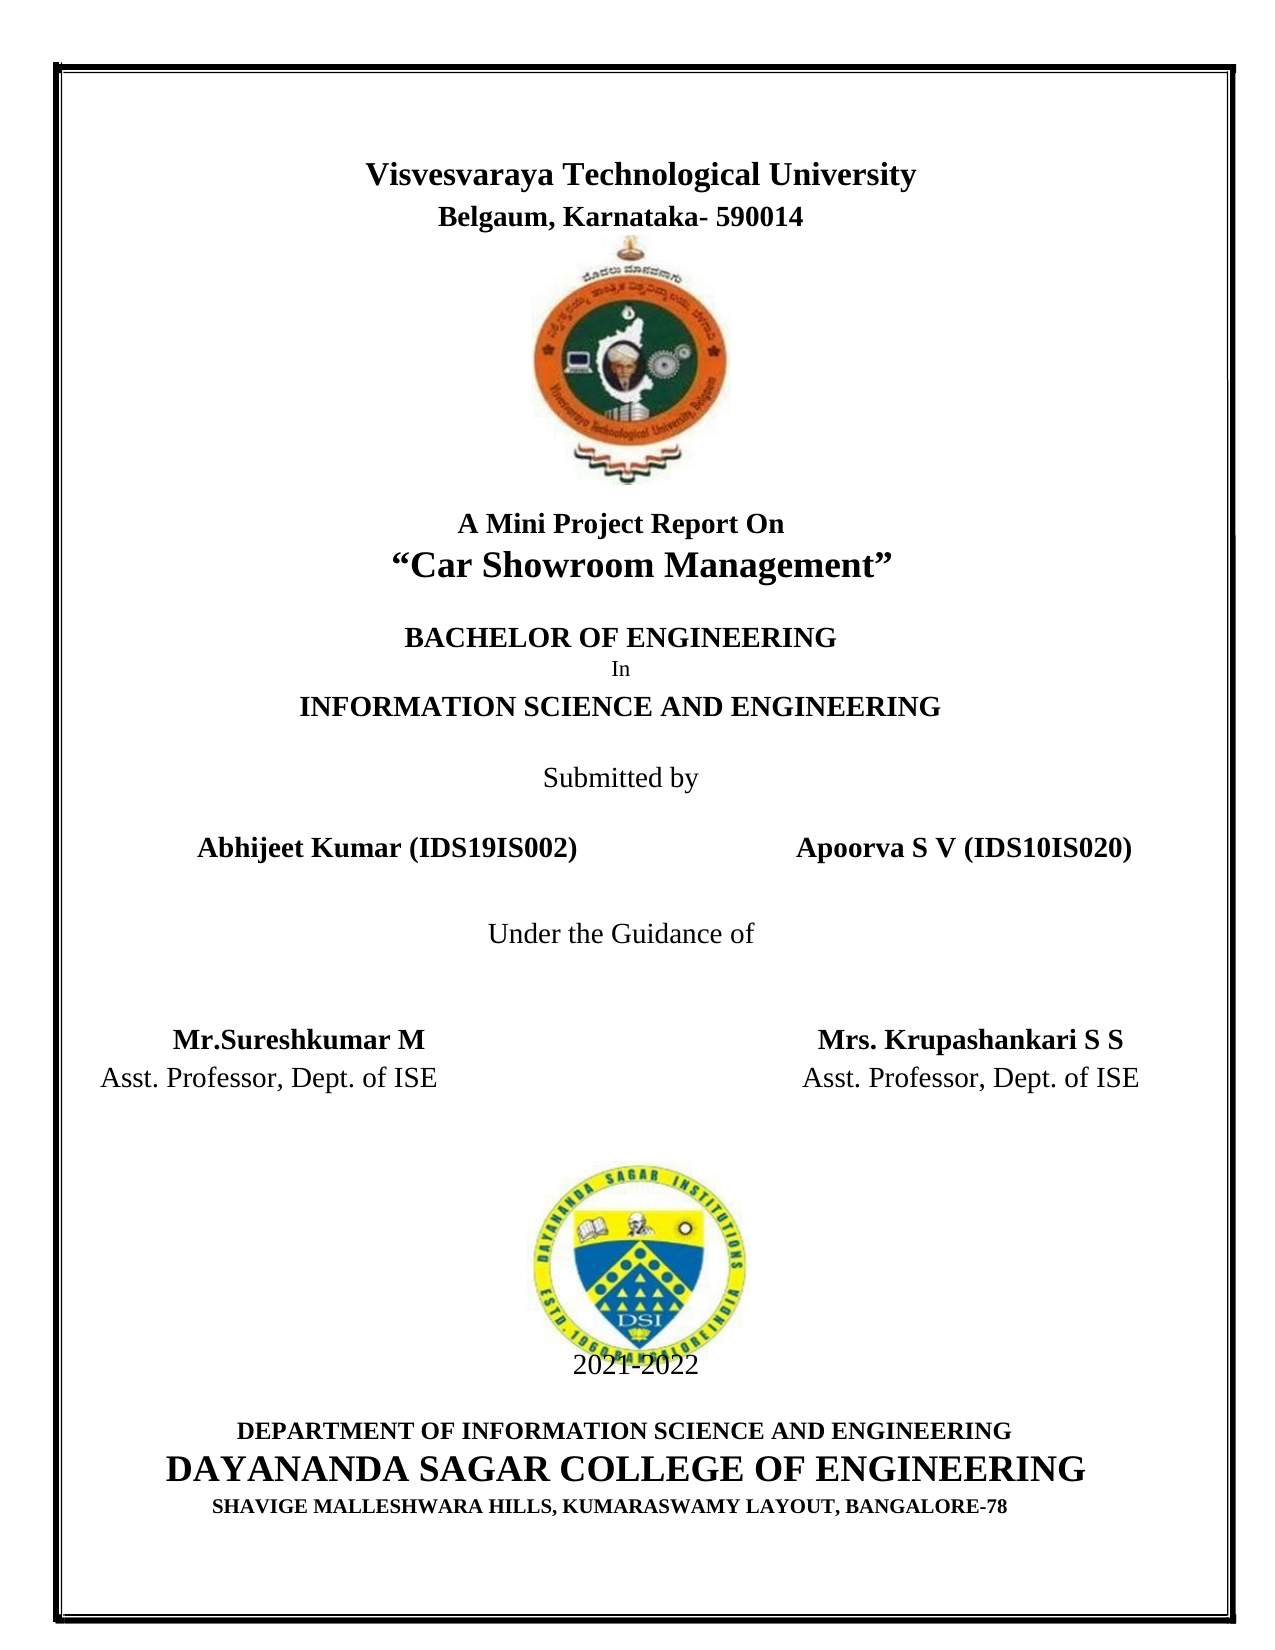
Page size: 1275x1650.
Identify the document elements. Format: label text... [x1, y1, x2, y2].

text Mr.Sureshkumar M Mrs. Krupashankari S S [100, 1022, 1142, 1055]
subtitle INFORMATION SCIENCE AND ENGINEERING [100, 689, 1141, 722]
text In [100, 656, 1142, 682]
text DAYANANDA SAGAR COLLEGE OF ENGINEERING [100, 1447, 1152, 1490]
subtitle BACHELOR OF ENGINEERING [100, 620, 1142, 654]
text Under the Guidance of [100, 916, 1142, 950]
picture [531, 235, 731, 485]
picture [527, 1161, 751, 1347]
text SHAVIGE MALLESHWARA HILLS, KUMARASWAMY LAYOUT, BANGALORE-78 [212, 1493, 1275, 1518]
text DEPARTMENT OF INFORMATION SCIENCE AND ENGINEERING [100, 1416, 1149, 1445]
text 2021-2022 [100, 1347, 1172, 1381]
subtitle A Mini Project Report On [100, 506, 1142, 540]
text Visvesvaraya Technological University [100, 154, 1182, 193]
text “Car Showroom Management” [100, 543, 1184, 586]
text Abhijeet Kumar (IDS19IS002) Apoorva S V (IDS10IS020) [102, 830, 1275, 863]
subtitle Belgaum, Karnataka- 590014 [100, 199, 1141, 232]
text Submitted by [100, 760, 1142, 794]
text Asst. Professor, Dept. of ISE Asst. Professor, Dept. of ISE [100, 1060, 1142, 1093]
